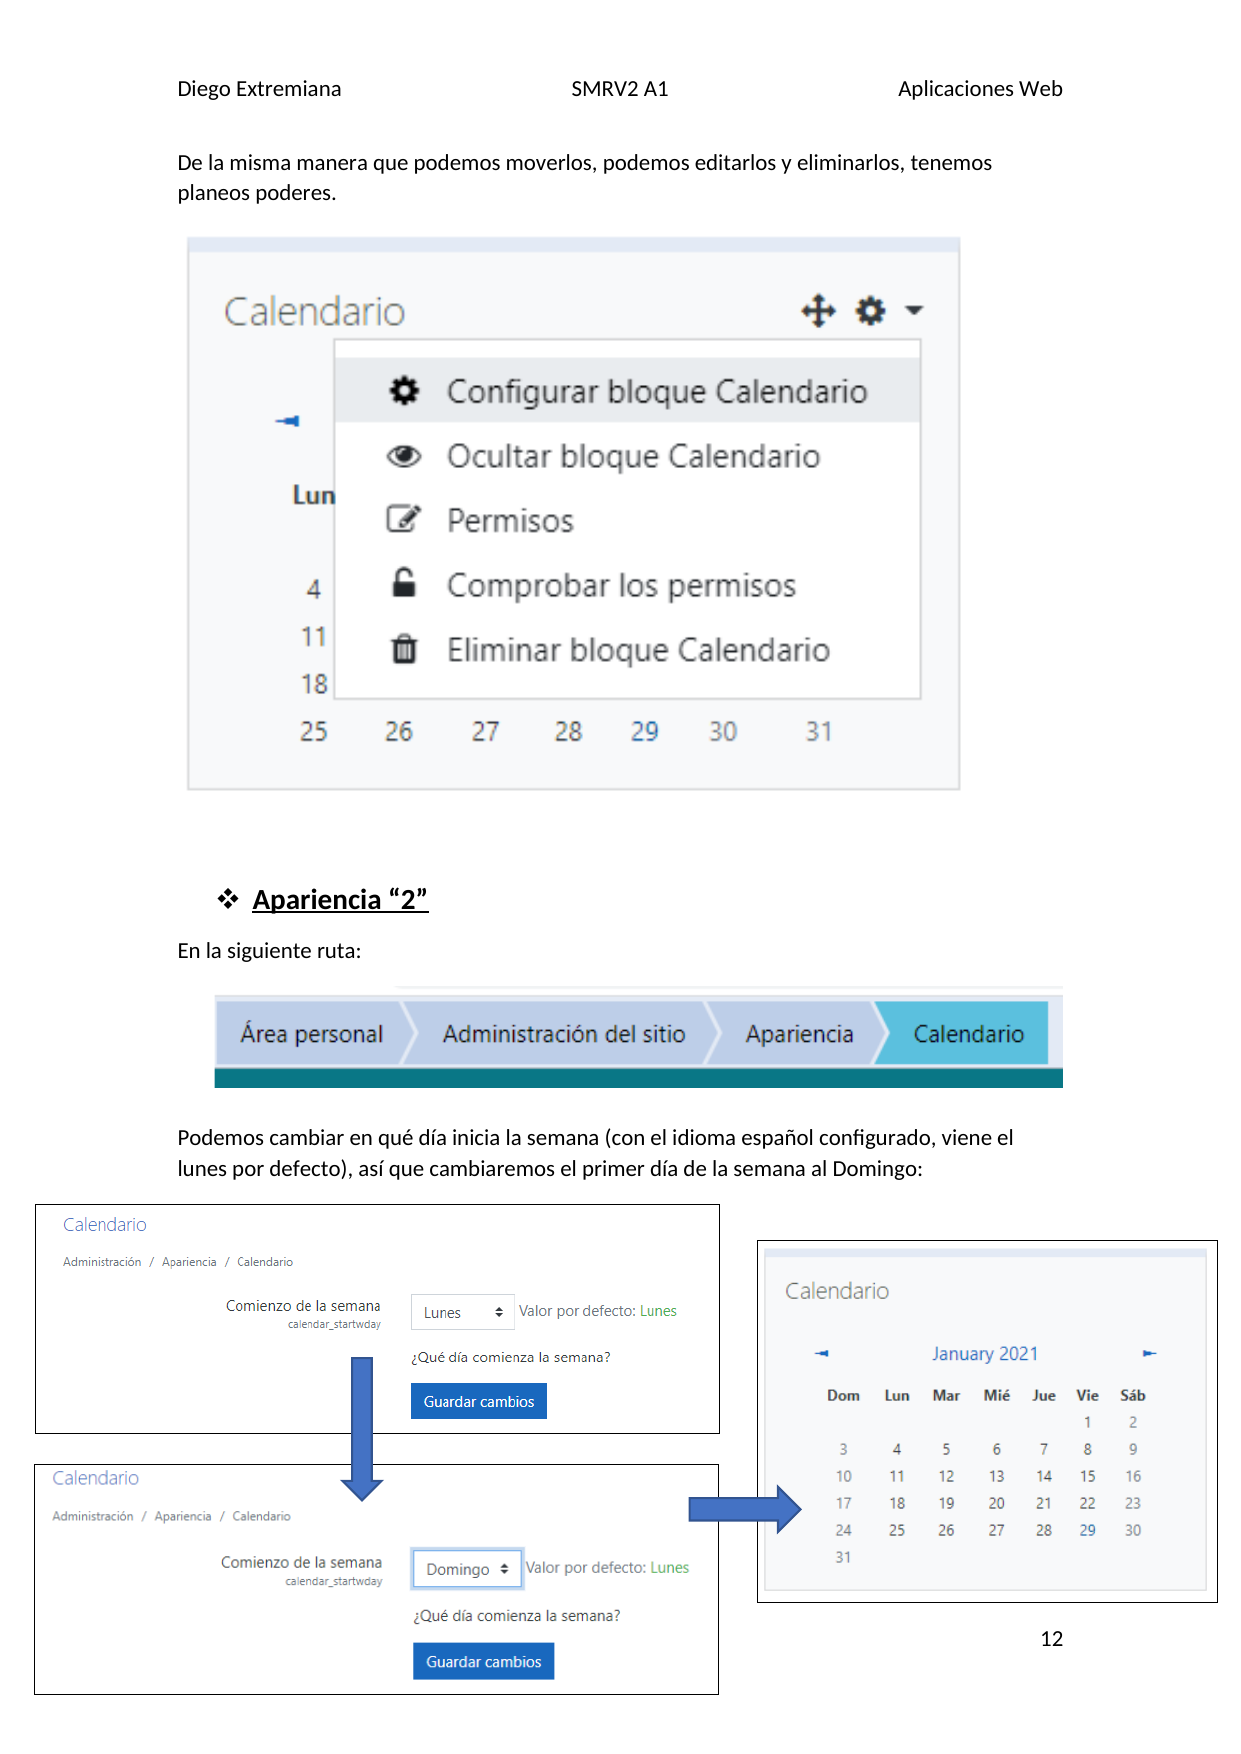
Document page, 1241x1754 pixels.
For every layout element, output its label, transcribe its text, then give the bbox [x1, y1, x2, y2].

picture [36, 1205, 719, 1433]
subtitle Apariencia “2” [215, 881, 1063, 917]
text De la misma manera que podemos moverlos, podemos editarlos y eliminarlos, tenemos planeos poderes. [177, 148, 1063, 206]
picture [35, 1465, 718, 1694]
picture [177, 230, 976, 806]
picture [758, 1241, 1217, 1602]
picture [214, 986, 1063, 1088]
text En la siguiente ruta: [177, 936, 1063, 964]
text Podemos cambiar en qué día inicia la semana (con el idioma español configurado, viene el lunes por defecto), así que cambiaremos el primer día de la semana al Domingo: [177, 1123, 1063, 1182]
